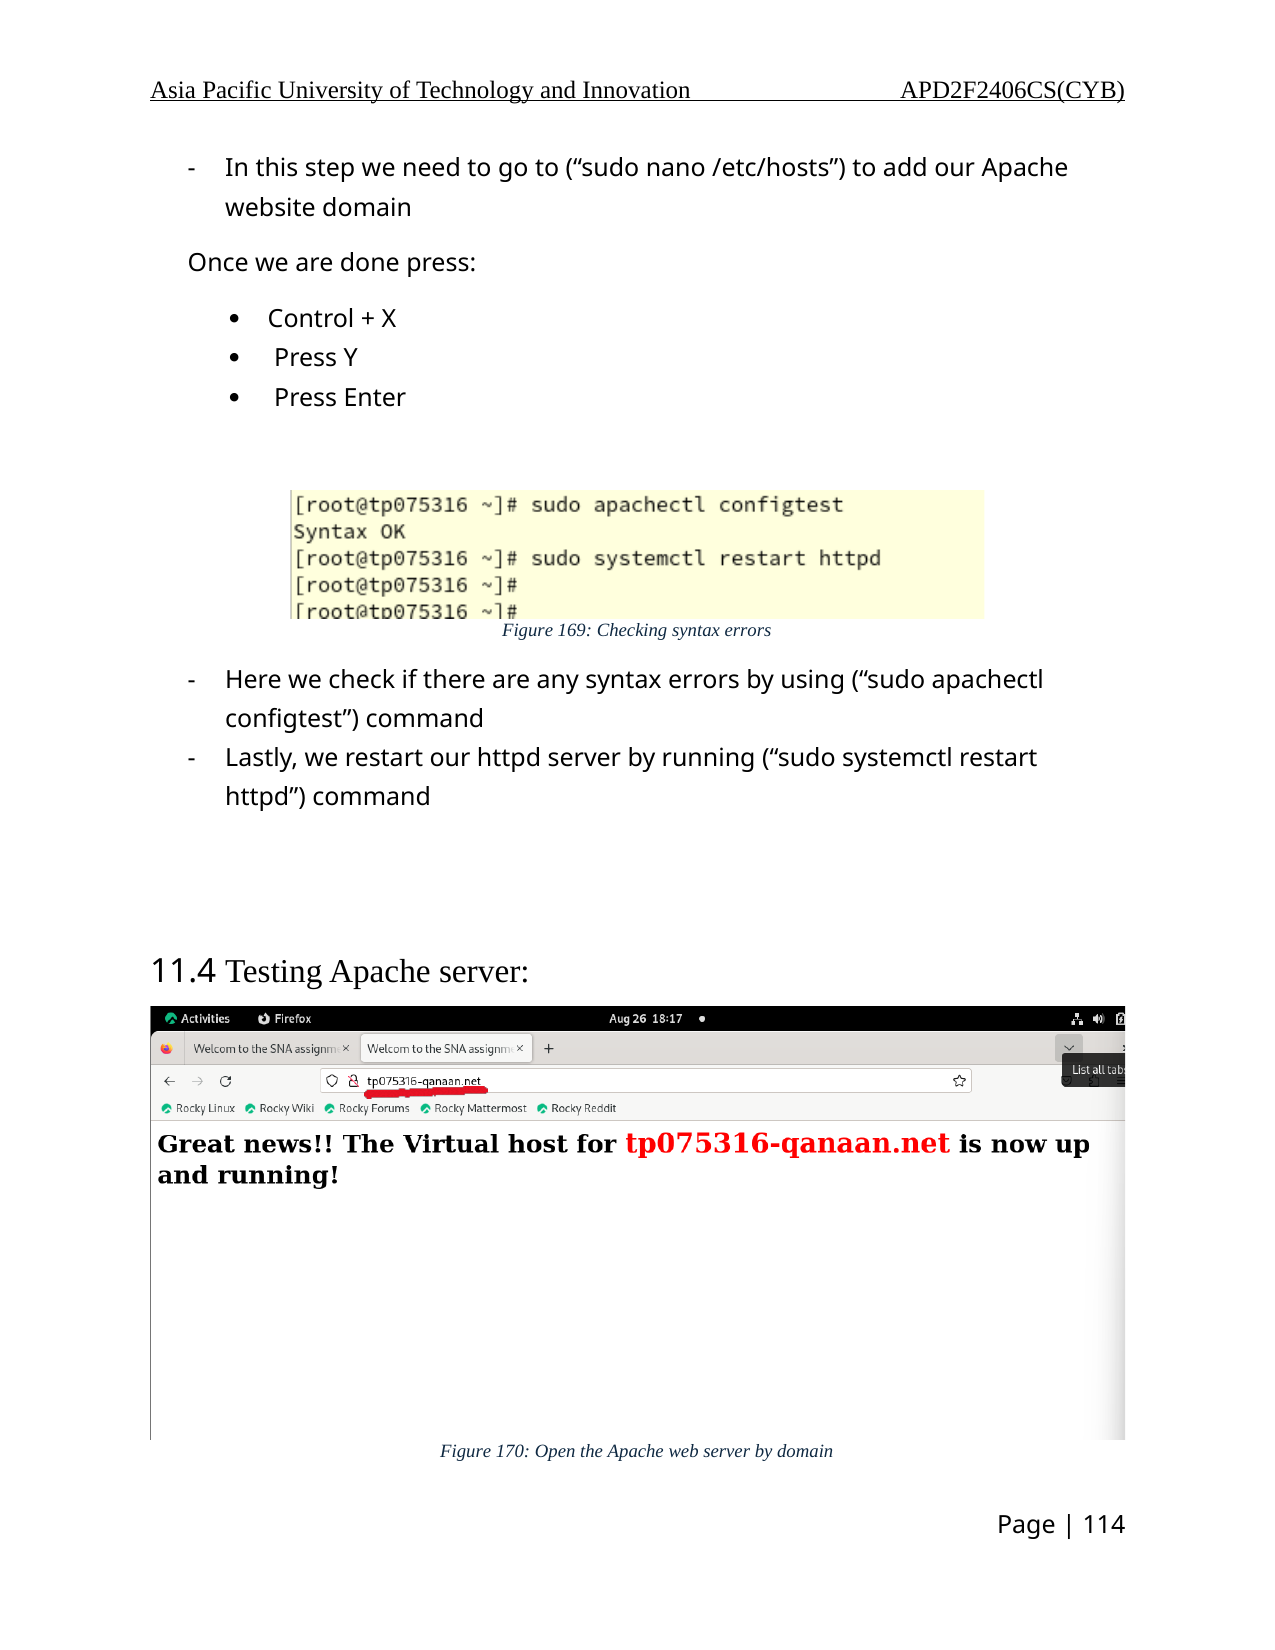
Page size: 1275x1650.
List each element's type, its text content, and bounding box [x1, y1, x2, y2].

text Figure 170: Open the Apache web server by domain [150, 1440, 1125, 1462]
list Press Enter [230, 379, 1125, 413]
text Once we are done press: [187, 245, 1125, 279]
list In this step we need to go to (“sudo nano /etc/hosts”) to add our Apache website domain [187, 150, 1125, 223]
list Control + X [230, 301, 1125, 335]
list Press Y [230, 340, 1125, 374]
list Lastly, we restart our httpd server by running (“sudo systemctl restart httpd”) command [187, 740, 1125, 813]
picture [290, 490, 985, 619]
picture [150, 1006, 1125, 1440]
list Here we check if there are any syntax errors by using (“sudo apachectl configtest”) command [187, 661, 1125, 734]
subtitle 11.4 Testing Apache server: [150, 946, 1125, 992]
